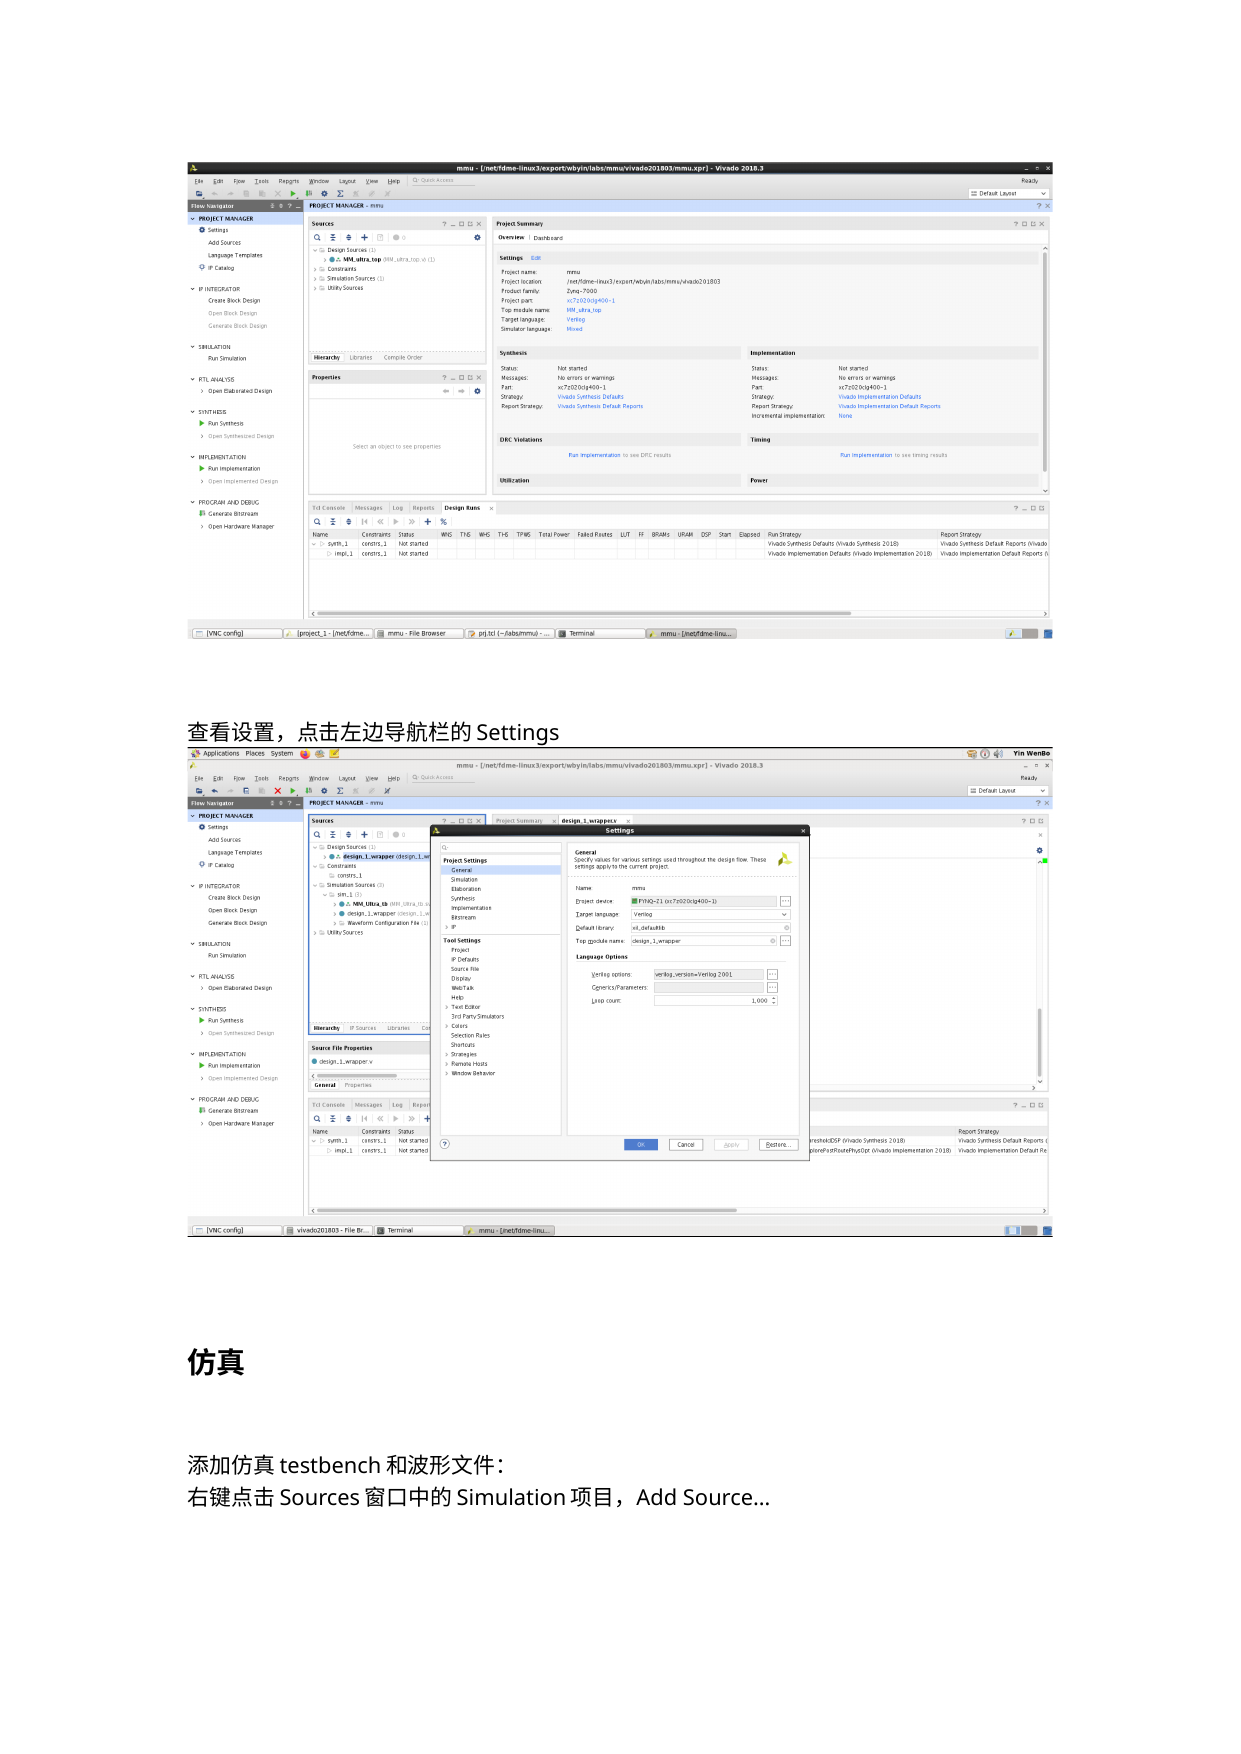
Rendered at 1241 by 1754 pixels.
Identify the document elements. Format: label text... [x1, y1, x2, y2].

text 添加仿真testbench和波形文件： [187, 1447, 1053, 1480]
picture [187, 162, 1053, 639]
subtitle 仿真 [187, 1329, 1053, 1394]
picture [187, 747, 1053, 1237]
text 右键点击Sources窗口中的Simulation项目，Add Source… [187, 1480, 1053, 1512]
text 查看设置，点击左边导航栏的Settings [187, 714, 1053, 747]
